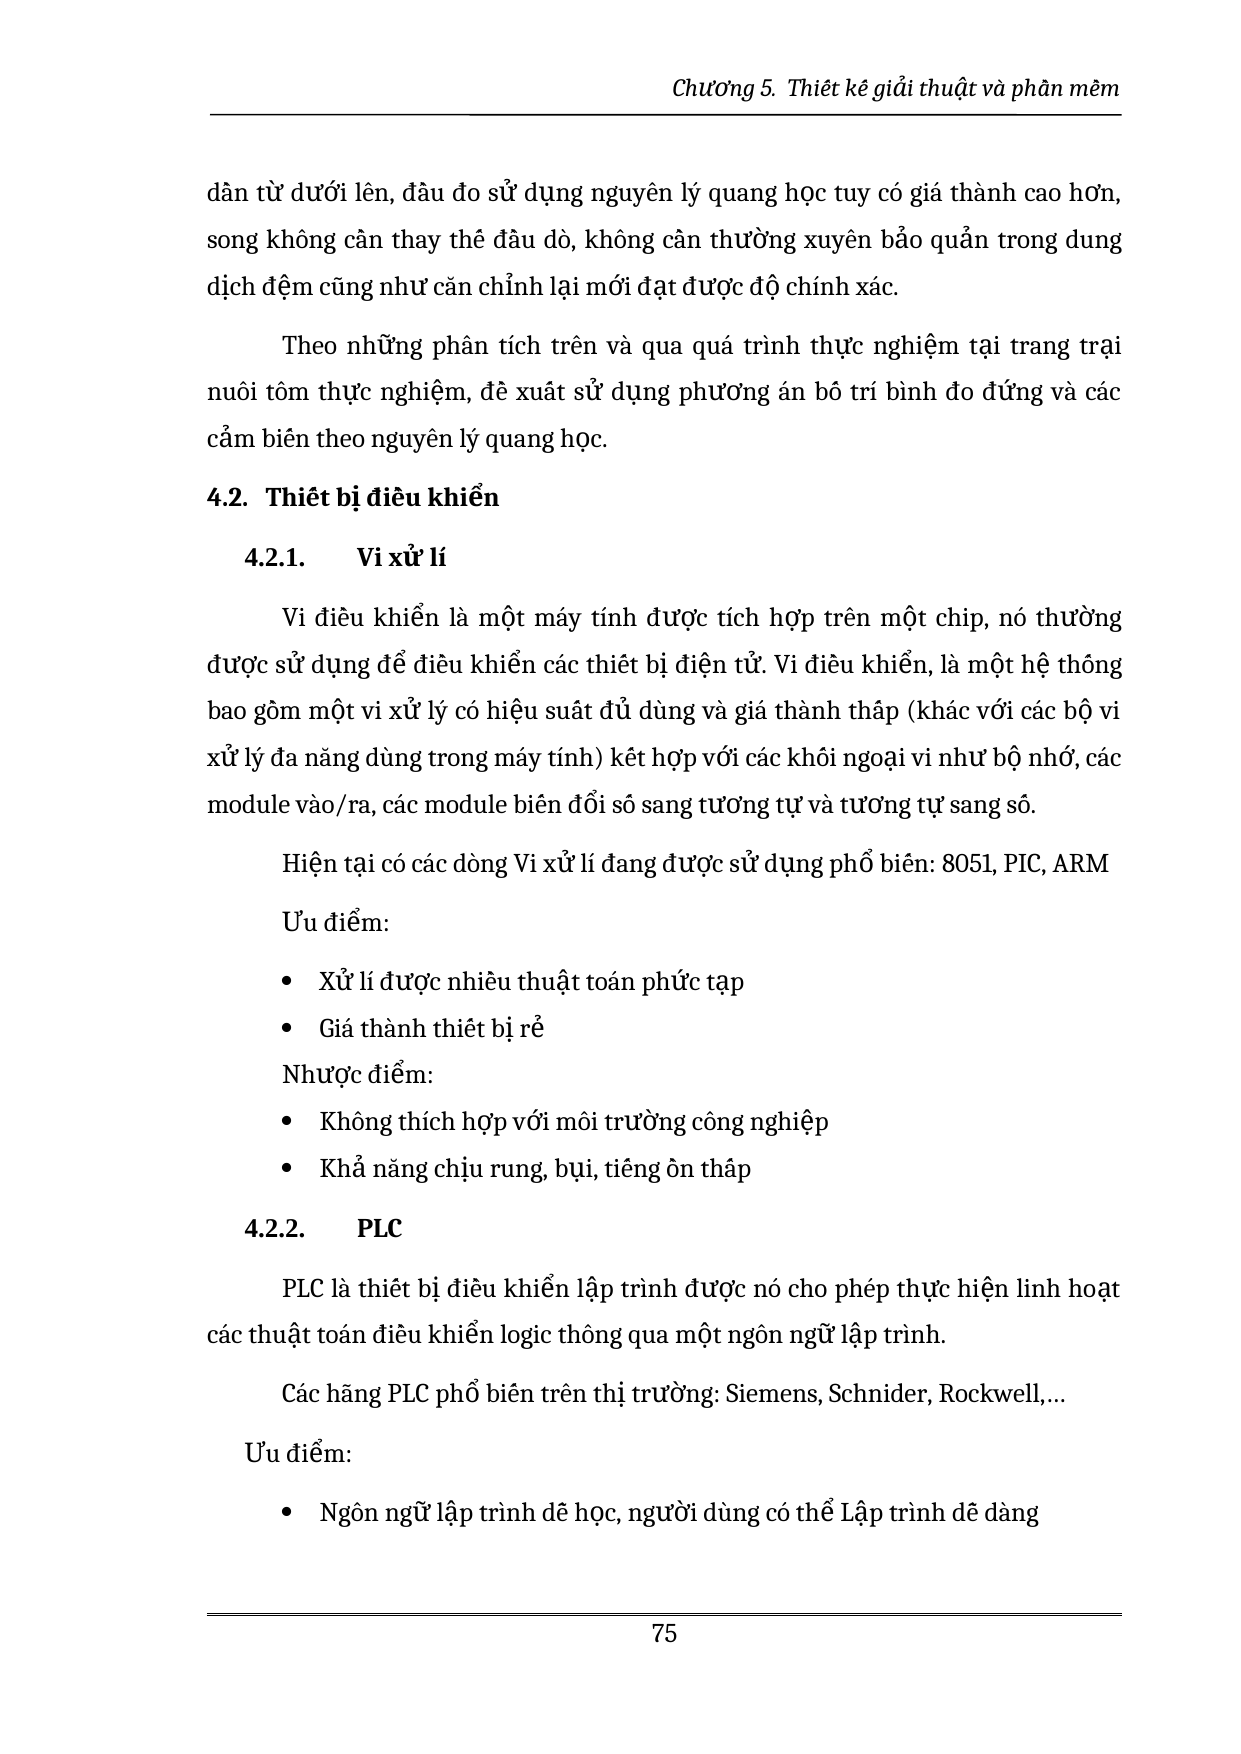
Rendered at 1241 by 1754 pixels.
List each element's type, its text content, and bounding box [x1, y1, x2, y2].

subtitle Vi xử lí [244, 541, 1122, 573]
subtitle PLC [244, 1212, 1122, 1244]
list Ngôn ngữ lập trình dễ học, người dùng có thể Lập trình dễ dàng [282, 1497, 1122, 1528]
text Các hãng PLC phổ biến trên thị trường: Siemens, Schnider, Rockwell,… [207, 1378, 1122, 1409]
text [207, 177, 1122, 302]
text Theo những phân tích trên và qua quá trình thực nghiệm tại trang trại nuôi tôm thực nghiệm, đề xuất sử dụng phương án bố trí bình đo đứng và các cảm biến theo nguyên lý quang học. [207, 330, 1122, 454]
text Ưu điểm: [207, 907, 1122, 938]
list Không thích hợp với môi trường công nghiệp [282, 1106, 1122, 1137]
list Khả năng chịu rung, bụi, tiếng ồn thấp [282, 1153, 1122, 1184]
text Hiện tại có các dòng Vi xử lí đang được sử dụng phổ biến: 8051, PIC, ARM [207, 848, 1122, 879]
text Vi điều khiển là một máy tính được tích hợp trên một chip, nó thường được sử dụng để điều khiển các thiết bị điện tử. Vi điều khiển, là một hệ thống bao gồm một vi xử lý có hiệu suất đủ dùng và giá thành thấp (khác với các bộ vi xử lý đa năng dùng trong máy tính) kết hợp với các khối ngoại vi như bộ nhớ, các module vào/ra, các module biến đổi số sang tương tự và tương tự sang số. [207, 602, 1122, 820]
text Ưu điểm: [207, 1438, 1122, 1469]
list Xử lí được nhiều thuật toán phức tạp [282, 966, 1122, 997]
text Nhược điểm: [207, 1059, 1122, 1091]
list Giá thành thiết bị rẻ [282, 1013, 1122, 1044]
text PLC là thiết bị điều khiển lập trình được nó cho phép thực hiện linh hoạt các thuật toán điều khiển logic thông qua một ngôn ngữ lập trình. [207, 1273, 1122, 1350]
subtitle Thiết bị điều khiển [207, 482, 1122, 513]
